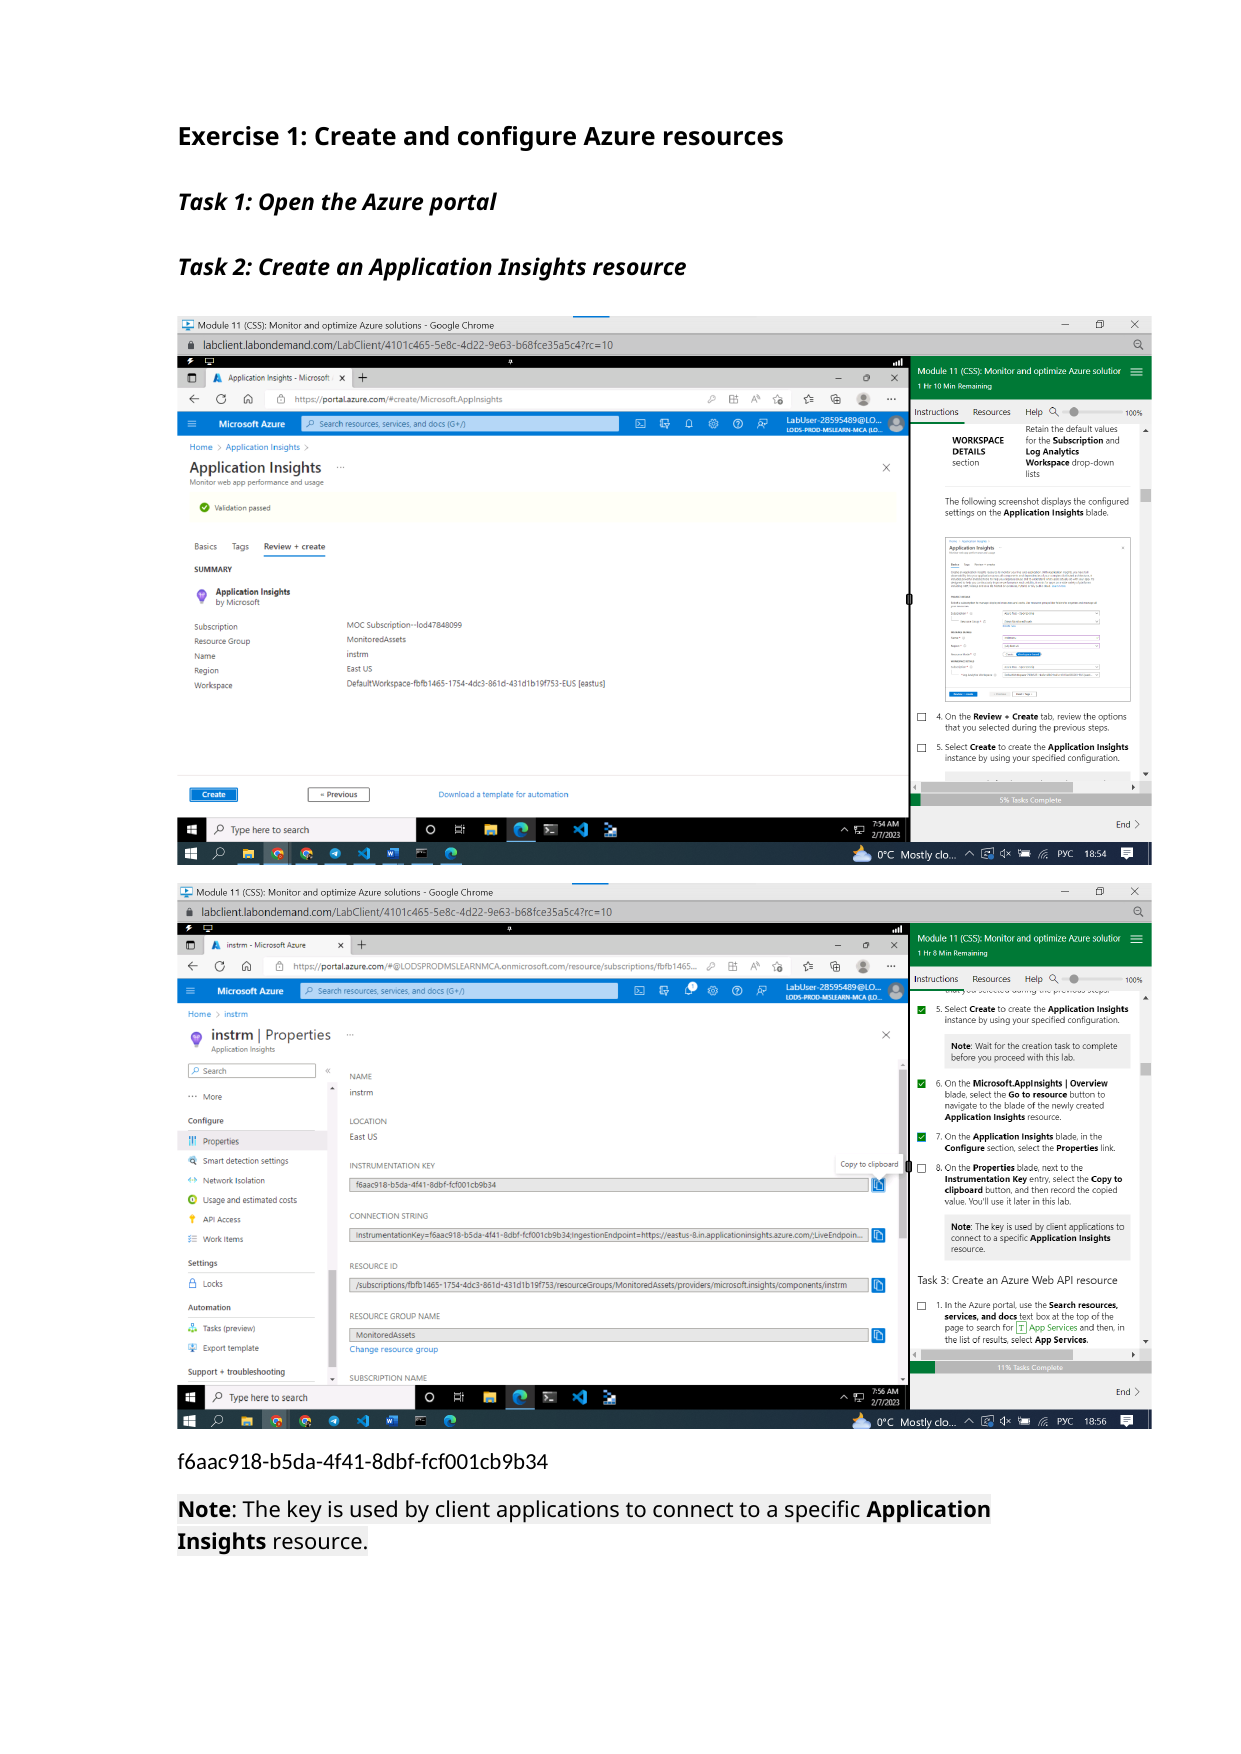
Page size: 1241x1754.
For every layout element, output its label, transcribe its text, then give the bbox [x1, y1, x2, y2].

text f6aac918-b5da-4f41-8dbf-fcf001cb9b34 [177, 1447, 1152, 1475]
text Note: The key is used by client applications to connect to a specific Application Insights resource. [177, 1494, 1152, 1556]
picture [177, 883, 1152, 1429]
picture [177, 316, 1152, 865]
subtitle Task 1: Open the Azure portal [177, 186, 1152, 217]
subtitle Task 2: Create an Application Insights resource [177, 251, 1152, 282]
subtitle Exercise 1: Create and configure Azure resources [177, 118, 1152, 152]
